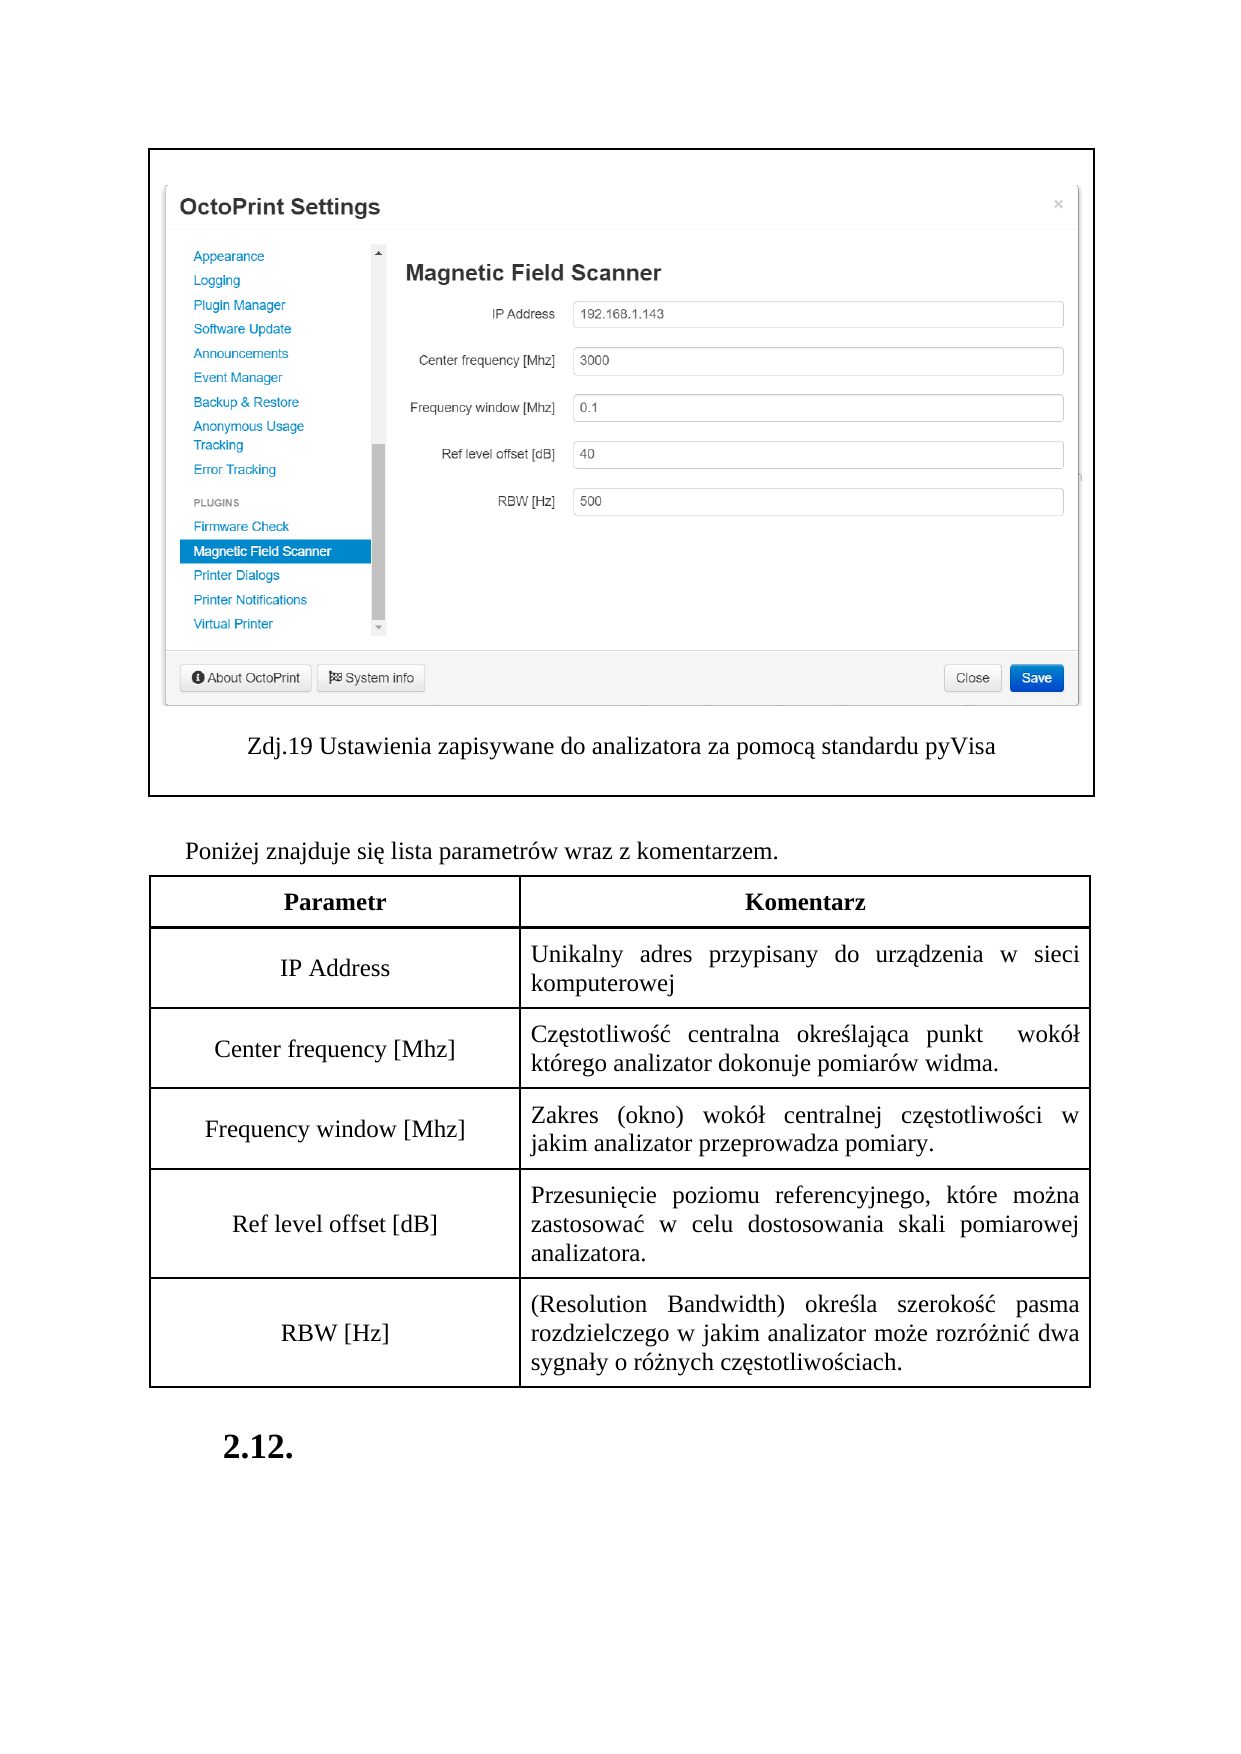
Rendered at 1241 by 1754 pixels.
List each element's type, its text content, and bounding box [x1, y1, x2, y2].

table_cell Przesunięcie poziomu referencyjnego, które można zastosować w celu dostosowania skali pomiarowej analizatora. [521, 1170, 1089, 1277]
table_cell Zakres (okno) wokół centralnej częstotliwości w jakim analizator przeprowadza pomiary. [521, 1089, 1089, 1168]
table_header Parametr [151, 877, 519, 926]
picture [160, 185, 1083, 706]
text Poniżej znajduje się lista parametrów wraz z komentarzem. [148, 836, 1093, 865]
table_cell IP Address [151, 929, 519, 1007]
table_cell RBW [Hz] [151, 1279, 519, 1386]
table_header Zdj.19 Ustawienia zapisywane do analizatora za pomocą standardu pyVisa [150, 150, 1093, 795]
table_header Komentarz [521, 877, 1089, 926]
table_cell Unikalny adres przypisany do urządzenia w sieci komputerowej [521, 929, 1089, 1007]
table_cell Częstotliwość centralna określająca punkt wokół którego analizator dokonuje pomiarów widma. [521, 1009, 1089, 1087]
table_cell Ref level offset [dB] [151, 1170, 519, 1277]
table_cell Frequency window [Mhz] [151, 1089, 519, 1168]
table_cell (Resolution Bandwidth) określa szerokość pasma rozdzielczego w jakim analizator może rozróżnić dwa sygnały o różnych częstotliwościach. [521, 1279, 1089, 1386]
table_cell Center frequency [Mhz] [151, 1009, 519, 1087]
